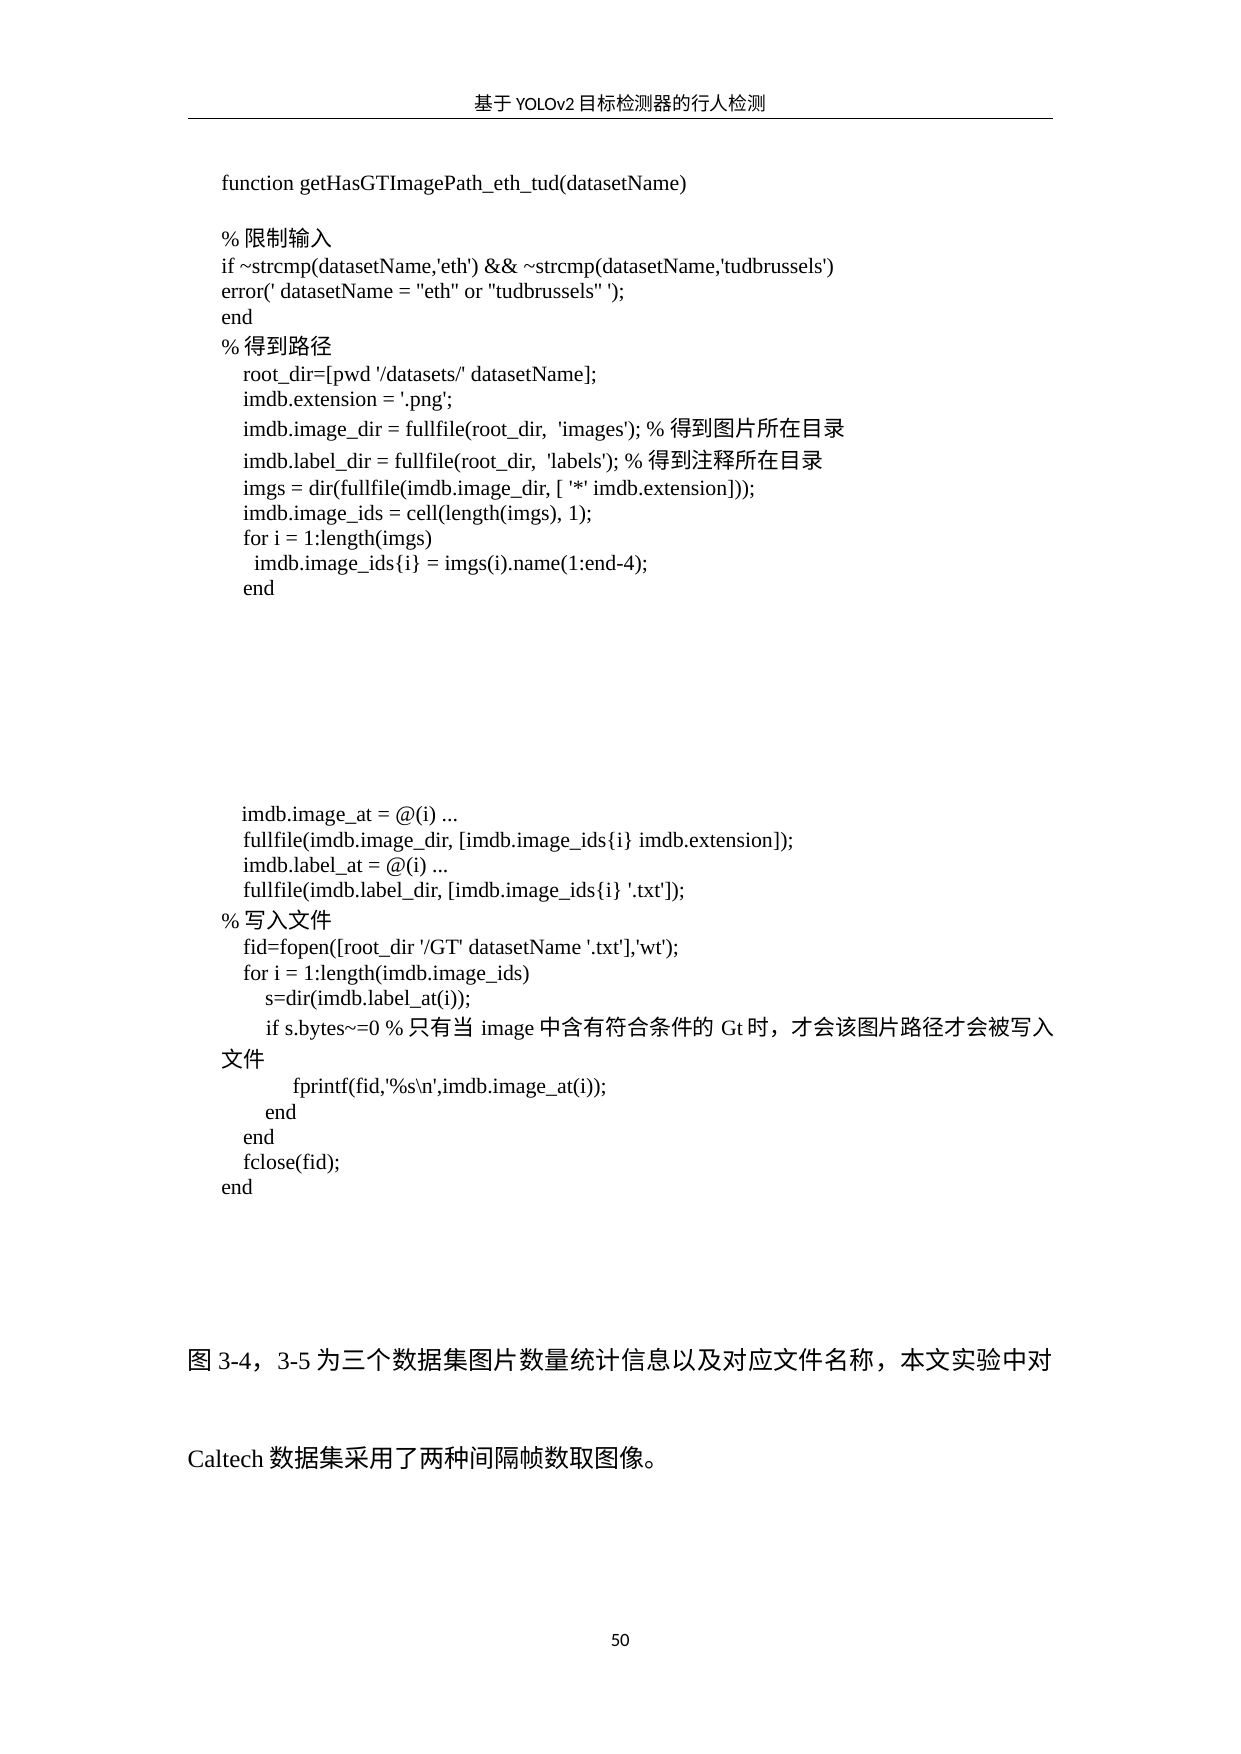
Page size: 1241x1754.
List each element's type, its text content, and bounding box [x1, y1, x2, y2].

text 图3-4，3-5为三个数据集图片数量统计信息以及对应文件名称，本文实验中对Caltech数据集采用了两种间隔帧数取图像。 [187, 1326, 1053, 1489]
